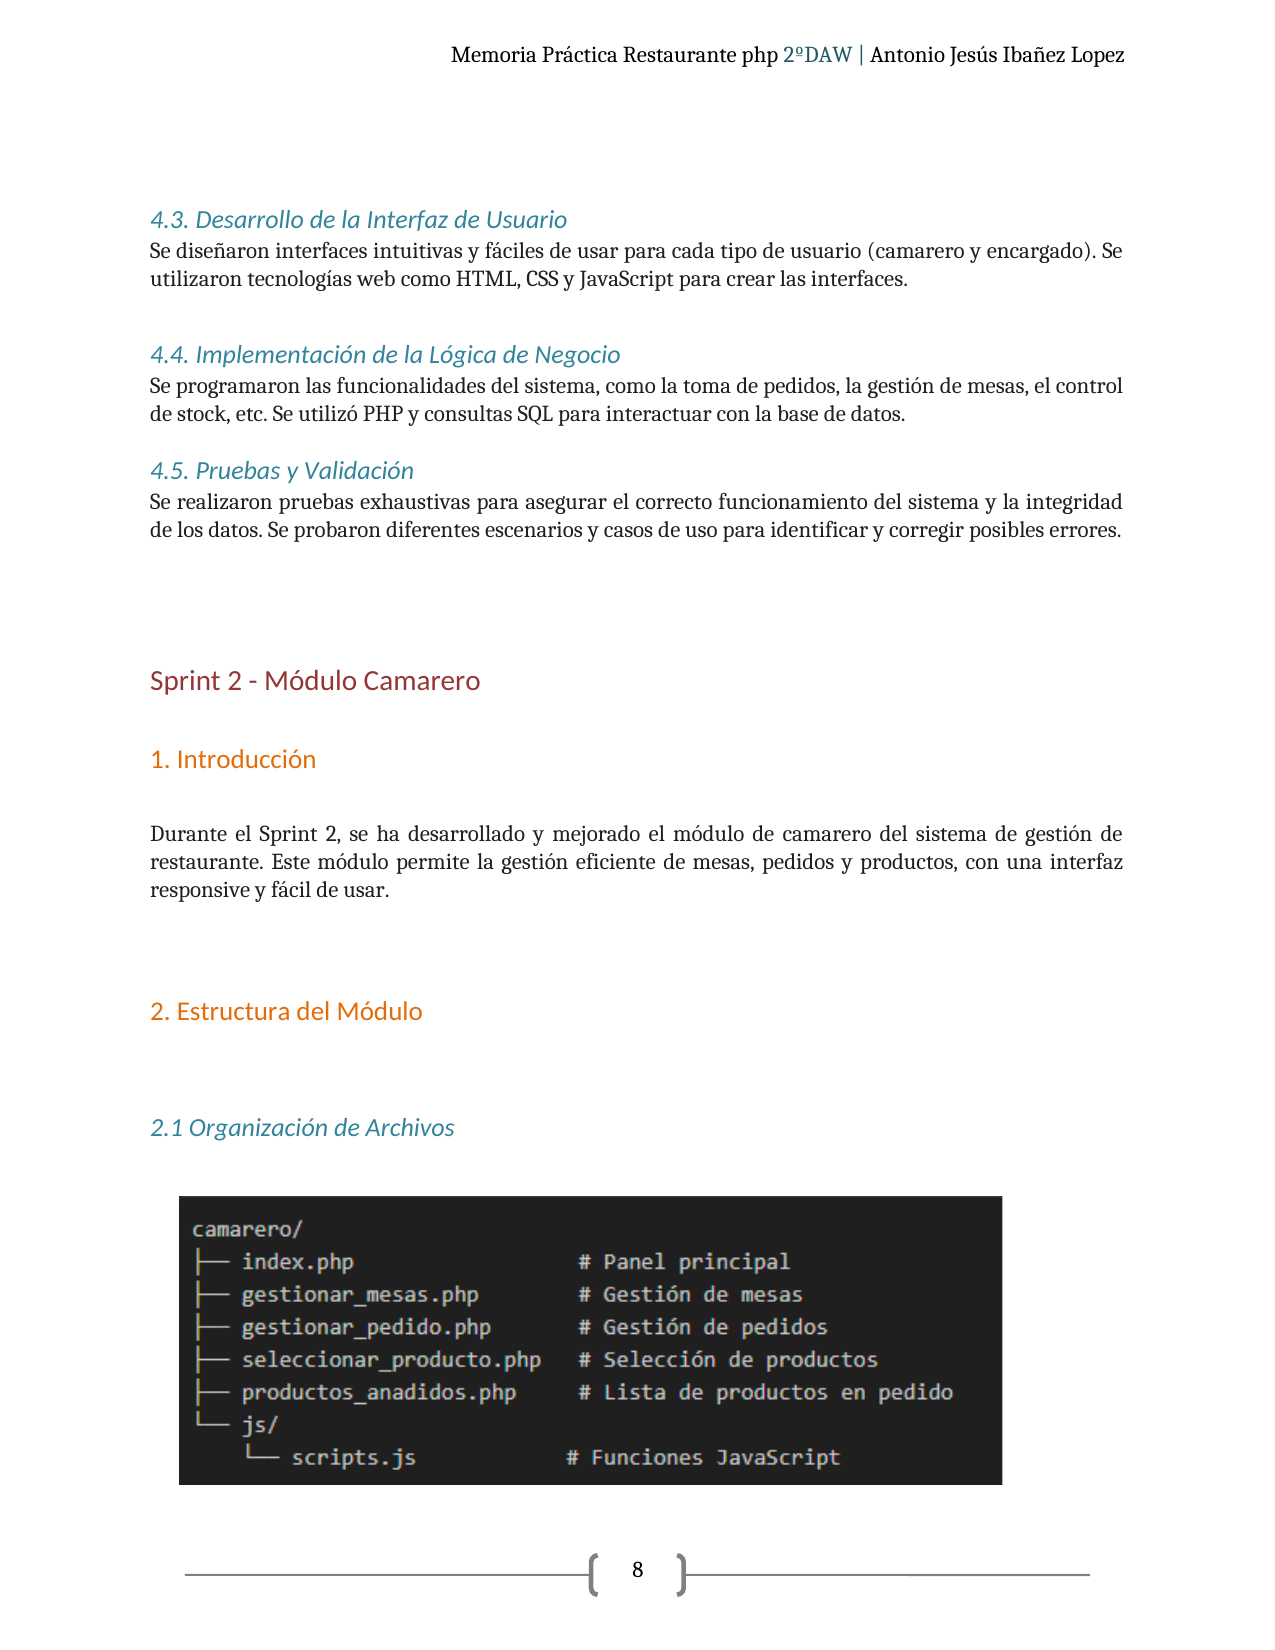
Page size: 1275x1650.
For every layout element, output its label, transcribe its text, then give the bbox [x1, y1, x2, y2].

subtitle Sprint 2 - Módulo Camarero [150, 662, 1125, 697]
subtitle 1. Introducción [150, 742, 1125, 775]
text Durante el Sprint 2, se ha desarrollado y mejorado el módulo de camarero del sistema de gestión de restaurante. Este módulo permite la gestión eficiente de mesas, pedidos y productos, con una interfaz responsive y fácil de usar. [150, 820, 1125, 904]
subtitle 4.3. Desarrollo de la Interfaz de Usuario [150, 203, 1125, 235]
text Se diseñaron interfaces intuitivas y fáciles de usar para cada tipo de usuario (camarero y encargado). Se utilizaron tecnologías web como HTML, CSS y JavaScript para crear las interfaces. [150, 238, 1125, 292]
subtitle 2. Estructura del Módulo [150, 994, 1125, 1028]
text Se realizaron pruebas exhaustivas para asegurar el correcto funcionamiento del sistema y la integridad de los datos. Se probaron diferentes escenarios y casos de uso para identificar y corregir posibles errores. [150, 489, 1125, 543]
subtitle 4.4. Implementación de la Lógica de Negocio [150, 338, 1125, 370]
picture [179, 1196, 1003, 1485]
subtitle 2.1 Organización de Archivos [150, 1111, 1125, 1143]
subtitle 4.5. Pruebas y Validación [150, 454, 1125, 486]
text Se programaron las funcionalidades del sistema, como la toma de pedidos, la gestión de mesas, el control de stock, etc. Se utilizó PHP y consultas SQL para interactuar con la base de datos. [150, 373, 1125, 427]
